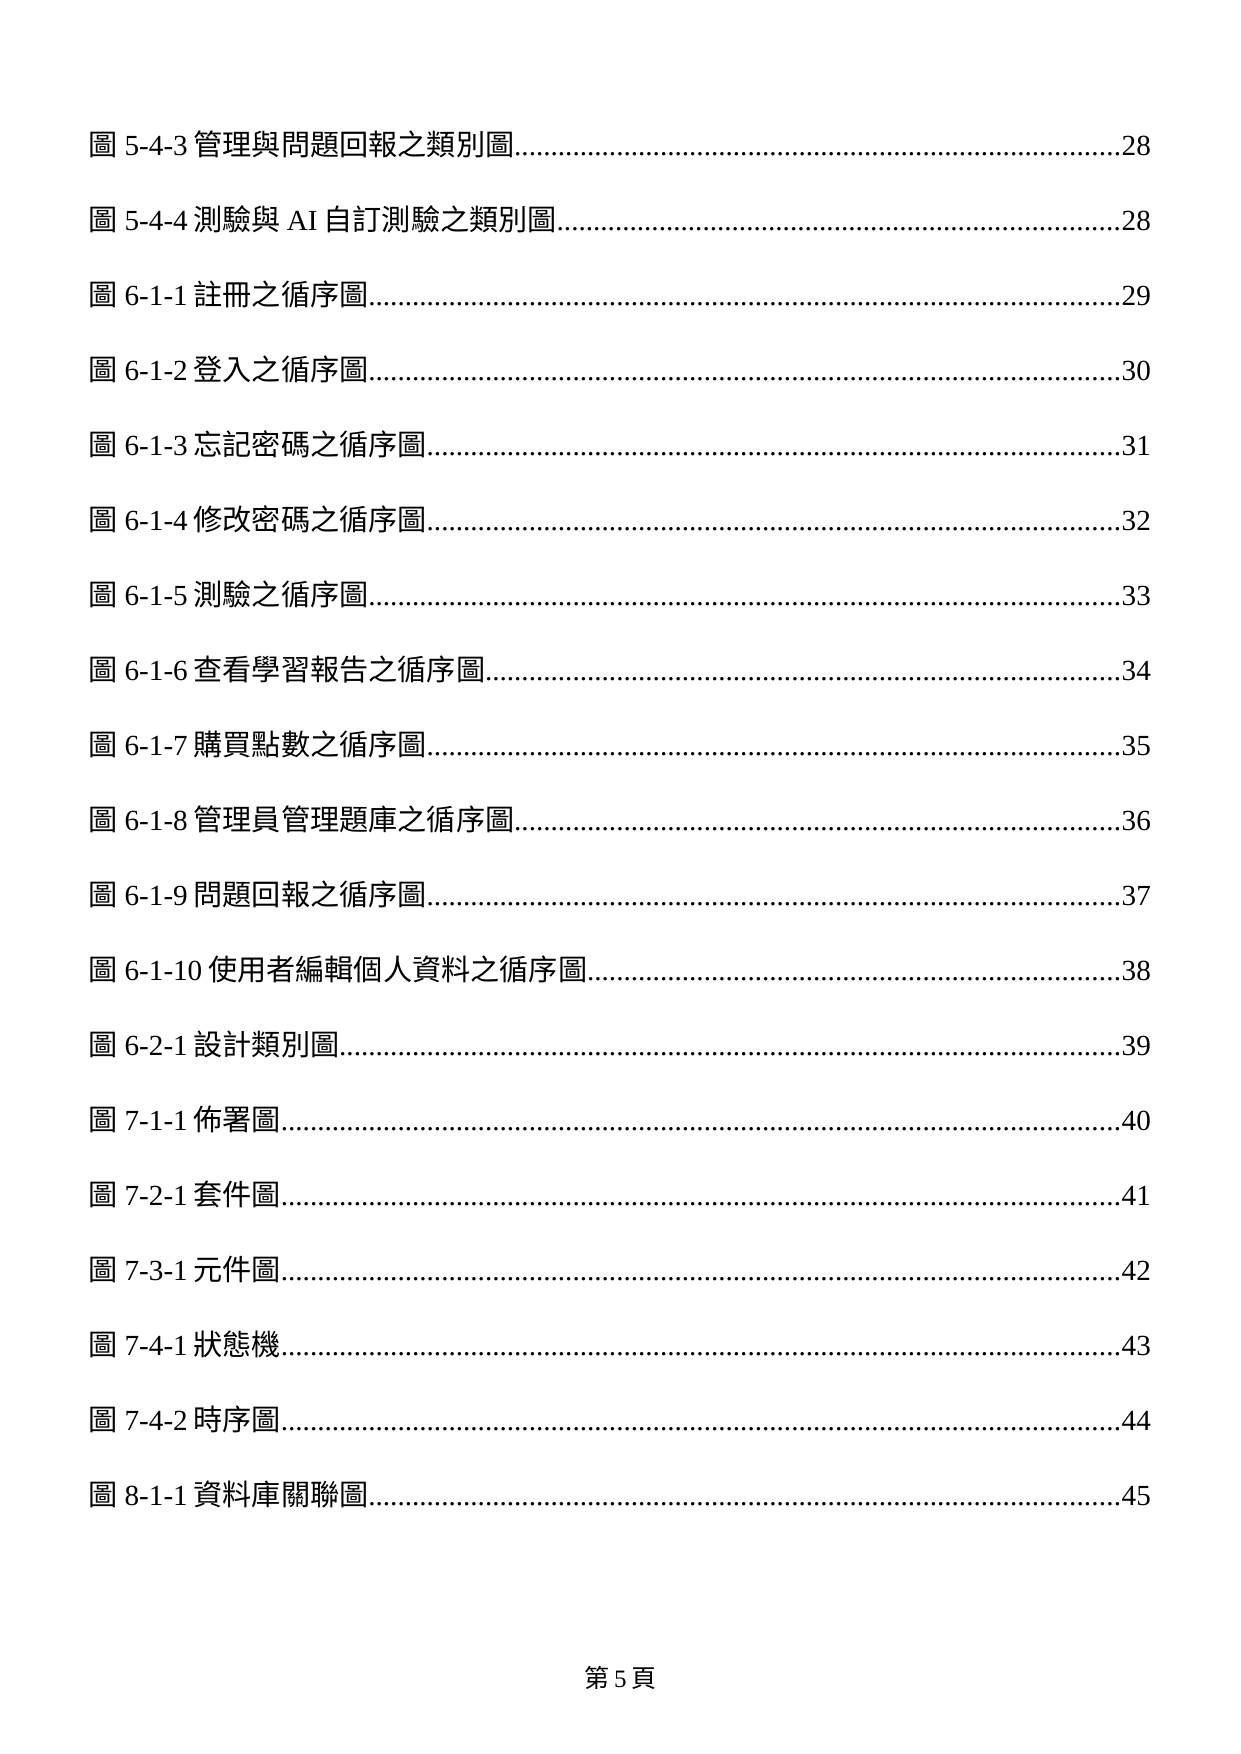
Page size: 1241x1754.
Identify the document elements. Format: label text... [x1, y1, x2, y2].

text 圖 6-1-2登入之循序圖 30 [89, 330, 1152, 405]
text 圖 5-4-3管理與問題回報之類別圖 28 [89, 105, 1152, 180]
text 圖 7-4-2時序圖 44 [89, 1380, 1152, 1455]
text 圖 5-4-4測驗與AI自訂測驗之類別圖 28 [89, 180, 1152, 255]
text 圖 6-1-5測驗之循序圖 33 [89, 555, 1152, 630]
text 圖 6-1-3忘記密碼之循序圖 31 [89, 405, 1152, 480]
text 圖 6-1-7購買點數之循序圖 35 [89, 705, 1152, 780]
text 圖 6-2-1設計類別圖 39 [89, 1005, 1152, 1080]
text 圖 6-1-8管理員管理題庫之循序圖 36 [89, 780, 1152, 855]
text 圖 6-1-6查看學習報告之循序圖 34 [89, 630, 1152, 705]
text 圖 8-1-1資料庫關聯圖 45 [89, 1455, 1152, 1530]
text 圖 6-1-10使用者編輯個人資料之循序圖 38 [89, 930, 1152, 1005]
text 圖 6-1-1註冊之循序圖 29 [89, 255, 1152, 330]
text 圖 6-1-9問題回報之循序圖 37 [89, 855, 1152, 930]
text 圖 6-1-4修改密碼之循序圖 32 [89, 480, 1152, 555]
text 圖 7-4-1狀態機 43 [89, 1305, 1152, 1380]
text 圖 7-1-1佈署圖 40 [89, 1080, 1152, 1155]
text 圖 7-2-1套件圖 41 [89, 1155, 1152, 1230]
text 圖 7-3-1元件圖 42 [89, 1230, 1152, 1305]
